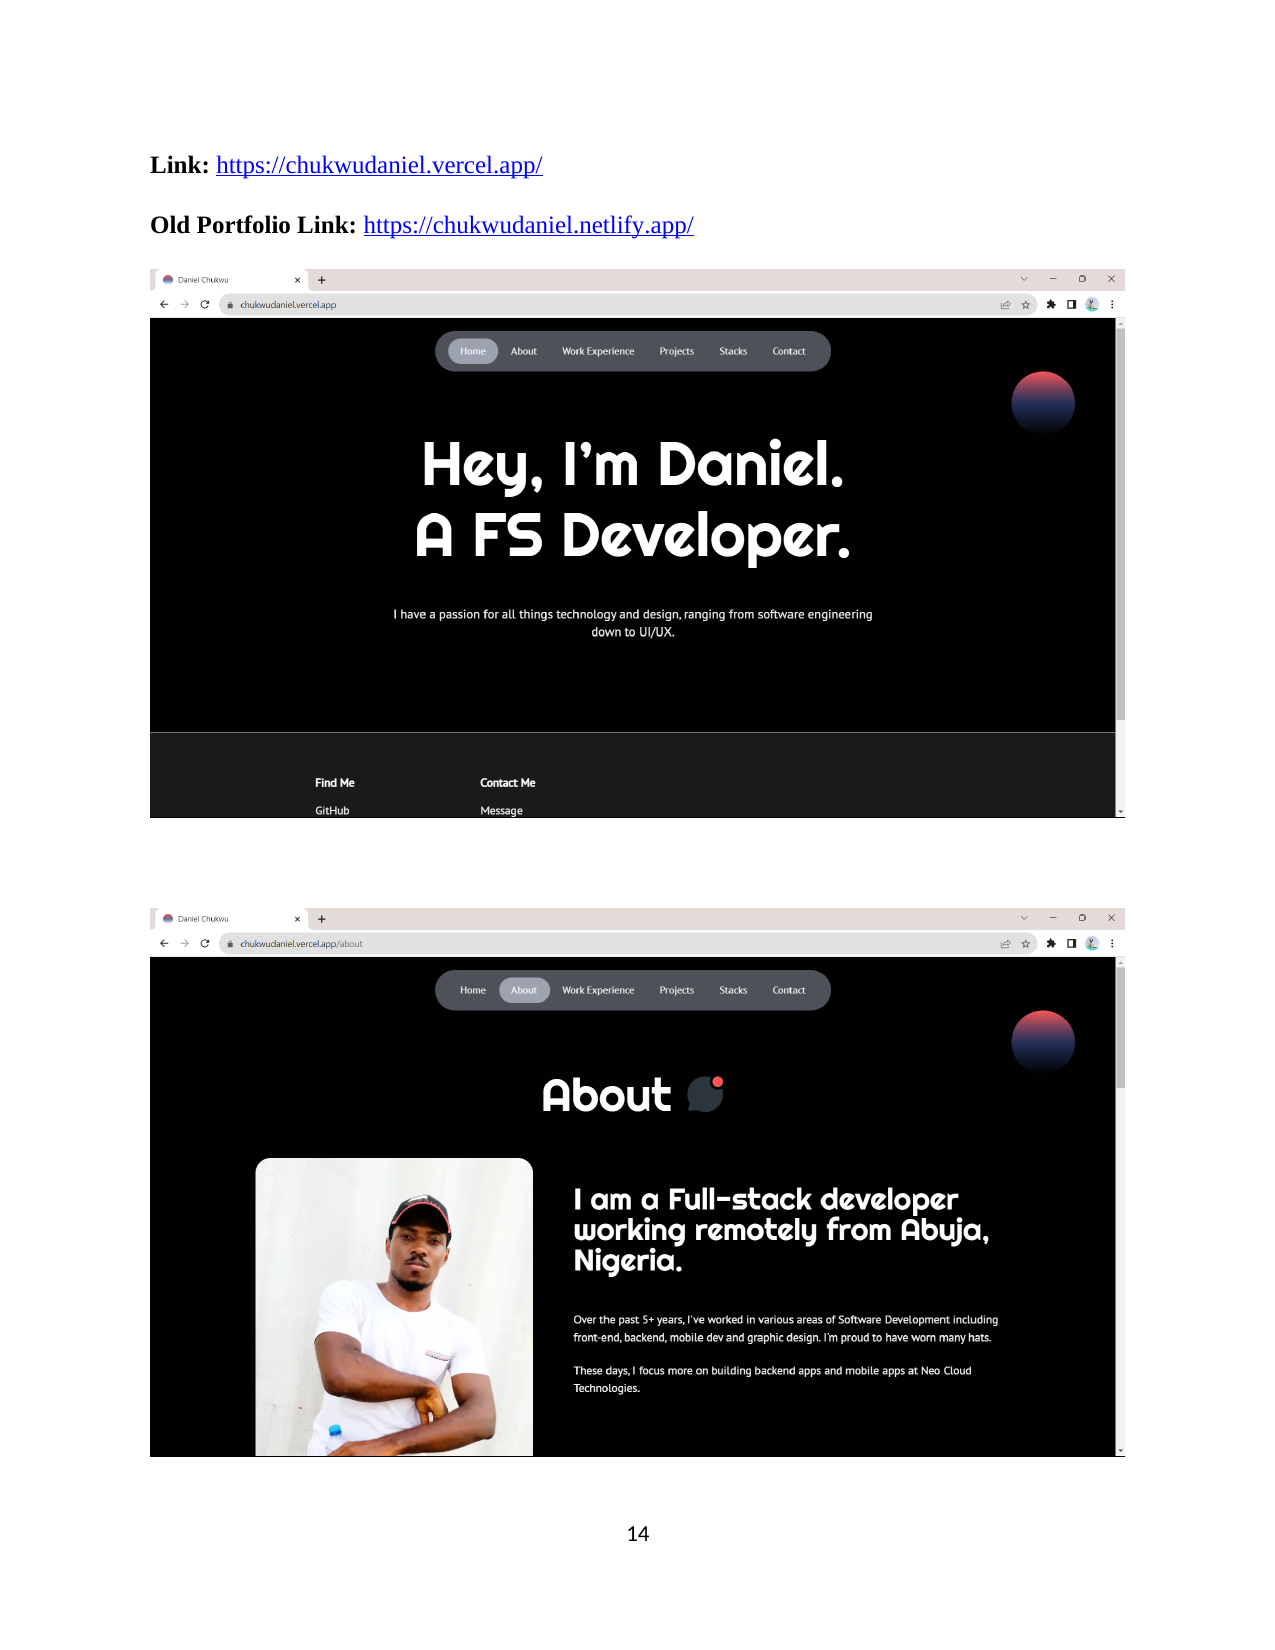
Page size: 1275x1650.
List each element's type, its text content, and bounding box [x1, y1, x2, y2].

text Link: https://chukwudaniel.vercel.app/ [150, 150, 1125, 179]
picture [150, 908, 1125, 1457]
text Old Portfolio Link: https://chukwudaniel.netlify.app/ [150, 210, 1125, 238]
picture [150, 269, 1125, 818]
